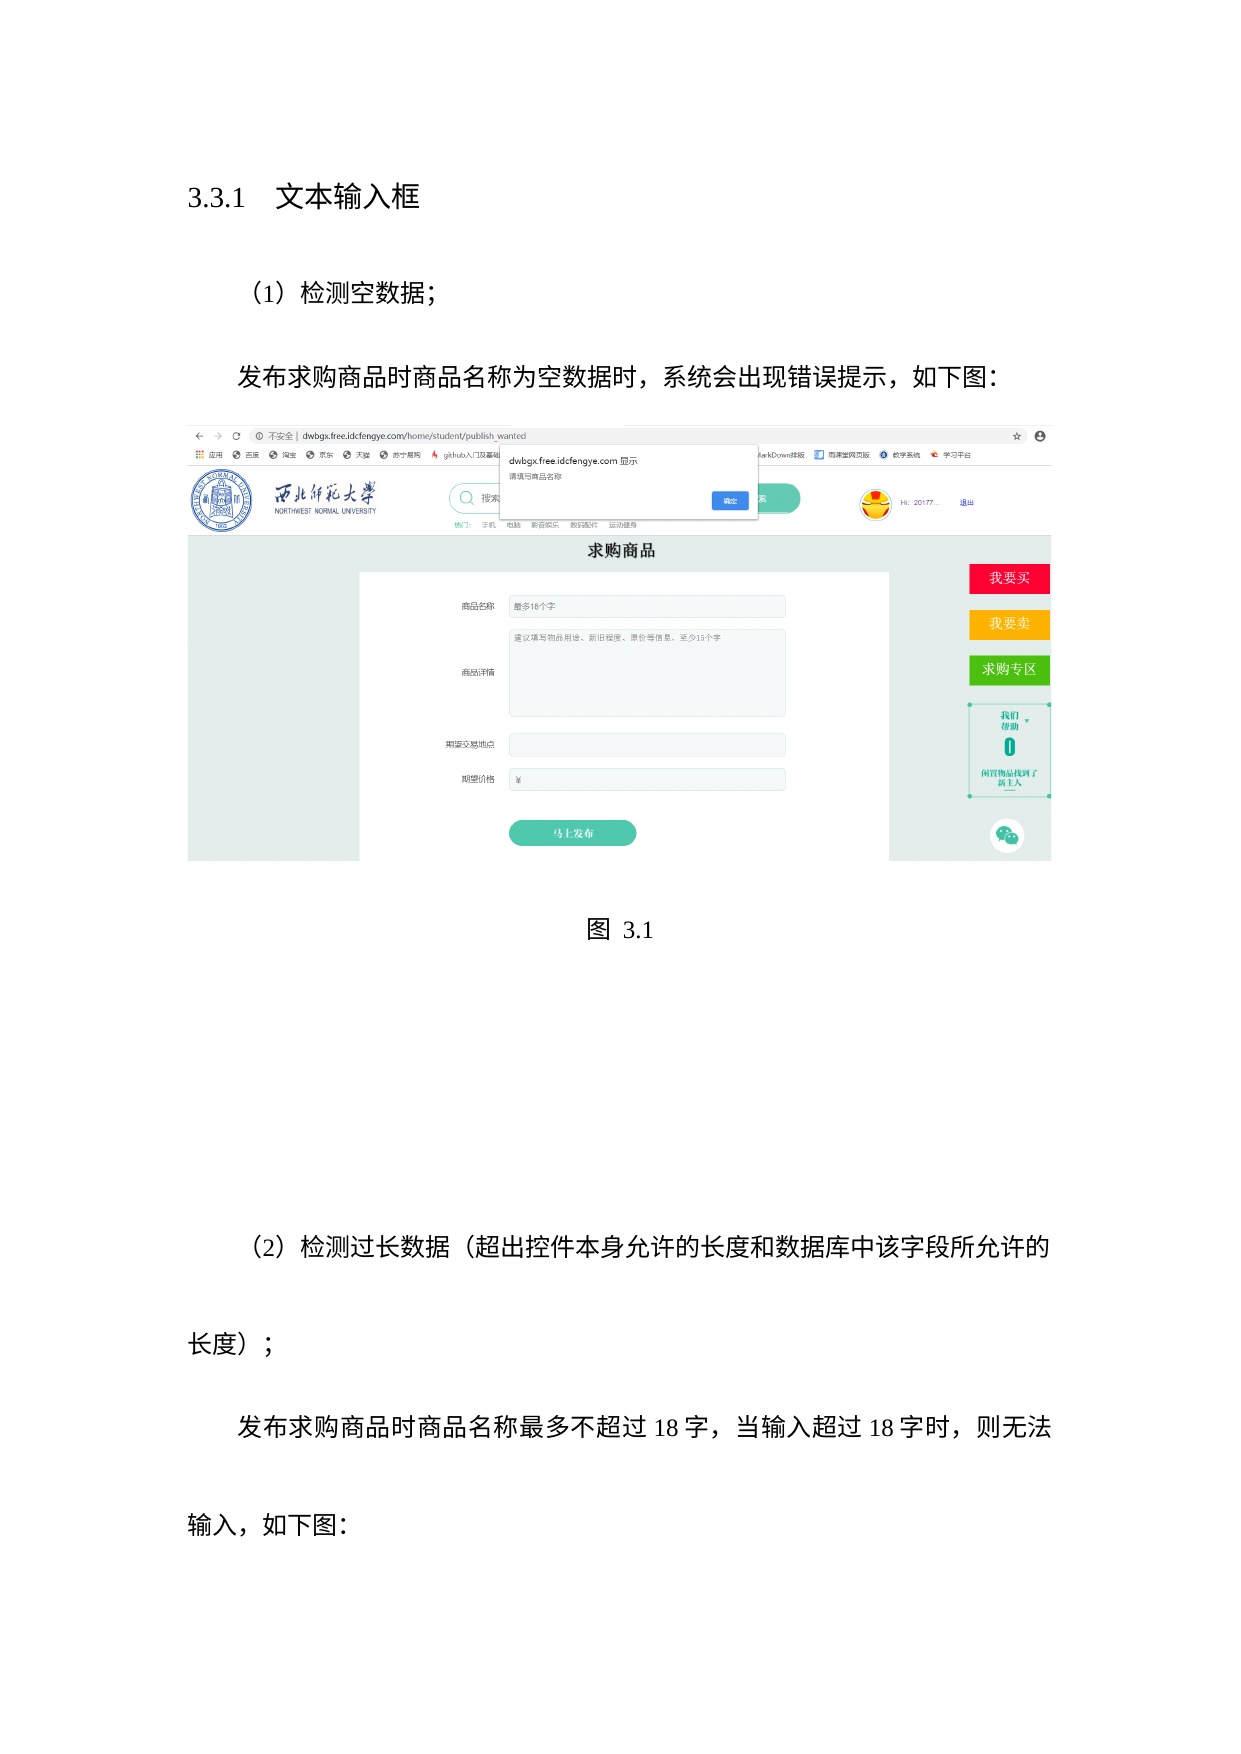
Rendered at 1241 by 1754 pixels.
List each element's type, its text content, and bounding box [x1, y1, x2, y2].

list 发布求购商品时商品名称最多不超过18字，当输入超过18字时，则无法输入，如下图： [187, 1393, 1053, 1556]
list 发布求购商品时商品名称为空数据时，系统会出现错误提示，如下图： [187, 343, 1053, 408]
list 检测过长数据（超出控件本身允许的长度和数据库中该字段所允许的长度）； [187, 1213, 1053, 1375]
list 图 3.1 [187, 895, 1053, 960]
subtitle 3.3.1 文本输入框 [187, 162, 1053, 227]
picture [187, 425, 1052, 861]
list 检测空数据； [187, 259, 1053, 324]
